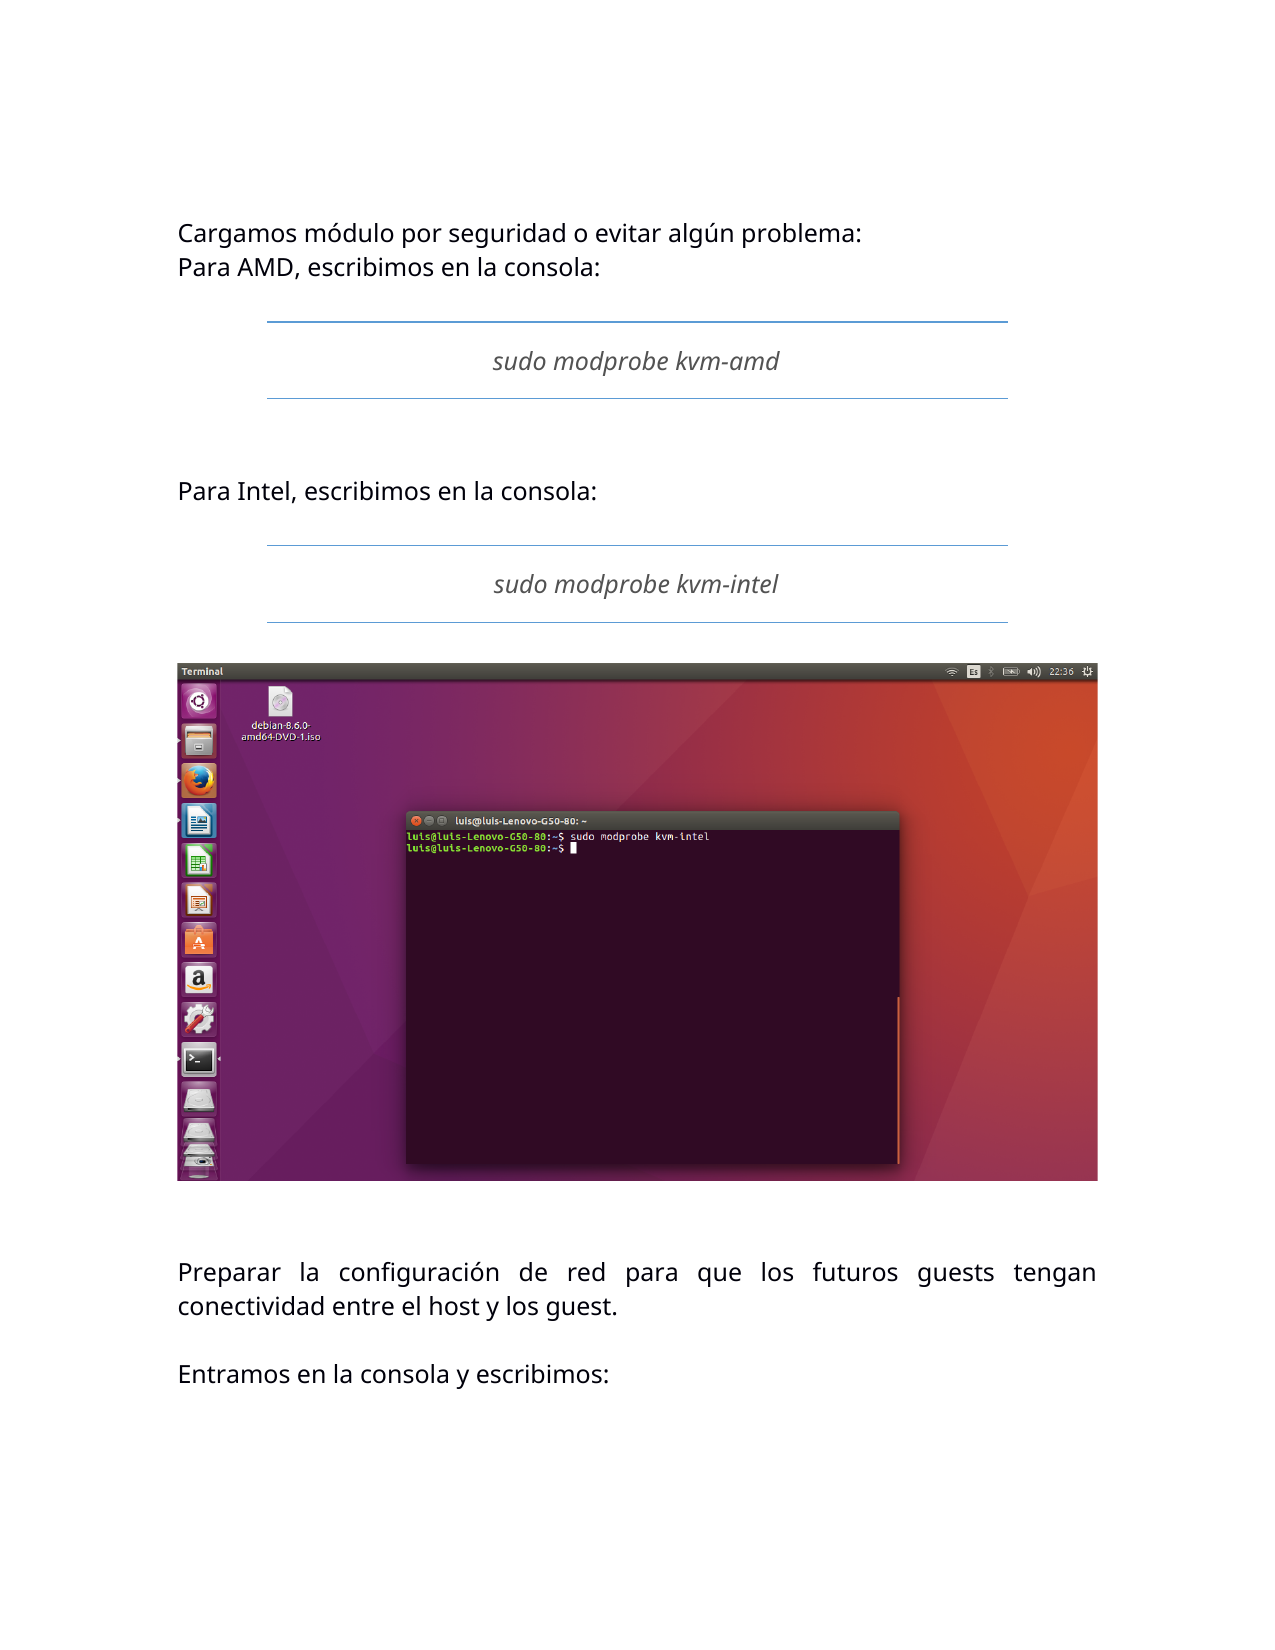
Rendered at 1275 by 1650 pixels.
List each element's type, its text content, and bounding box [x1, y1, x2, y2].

picture [177, 663, 1098, 1181]
text Cargamos módulo por seguridad o evitar algún problema: [177, 216, 1098, 250]
text Para Intel, escribimos en la consola: [177, 473, 1098, 507]
text sudo modprobe kvm-amd [267, 323, 1008, 398]
text Entramos en la consola y escribimos: [177, 1357, 1098, 1391]
text Preparar la configuración de red para que los futuros guests tengan conectividad entre el host y los guest. [177, 1255, 1098, 1323]
text Para AMD, escribimos en la consola: [177, 250, 1098, 284]
text sudo modprobe kvm-intel [267, 546, 1008, 622]
